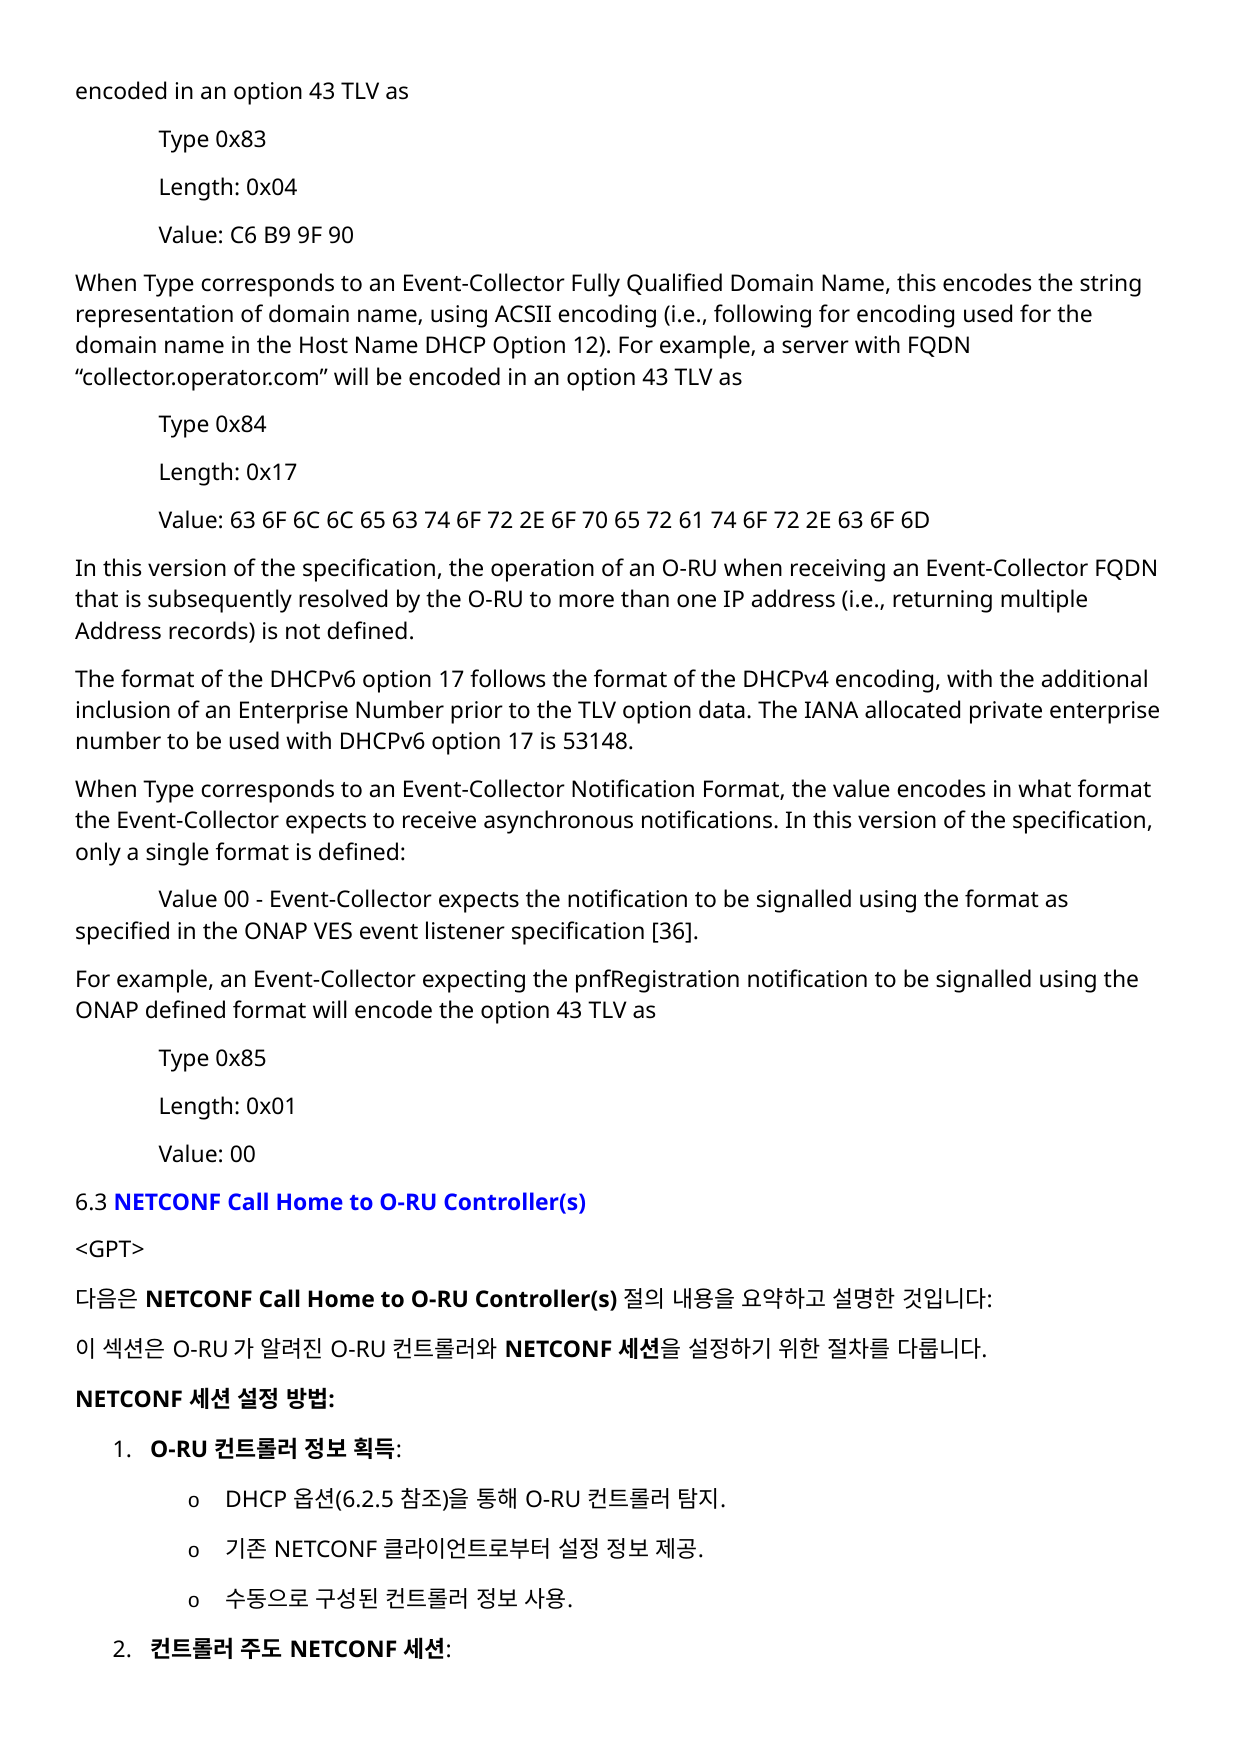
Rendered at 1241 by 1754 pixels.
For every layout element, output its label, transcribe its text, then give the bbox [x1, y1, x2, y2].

text Value: 00 [75, 1137, 1165, 1169]
text Type 0x83 [75, 123, 1165, 154]
list DHCP 옵션(6.2.5 참조)을 통해 O-RU 컨트롤러 탐지. [187, 1481, 1165, 1514]
text Value: 63 6F 6C 6C 65 63 74 6F 72 2E 6F 70 65 72 61 74 6F 72 2E 63 6F 6D [75, 504, 1165, 535]
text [75, 75, 1165, 106]
text The format of the DHCPv6 option 17 follows the format of the DHCPv4 encoding, with the additional inclusion of an Enterprise Number prior to the TLV option data. The IANA allocated private enterprise number to be used with DHCPv6 option 17 is 53148. [75, 662, 1165, 756]
text Value: C6 B9 9F 90 [75, 219, 1165, 250]
subtitle 6.3 NETCONF Call Home to O-RU Controller(s) [75, 1185, 1165, 1217]
list 수동으로 구성된 컨트롤러 정보 사용. [187, 1581, 1165, 1614]
text When Type corresponds to an Event-Collector Notification Format, the value encodes in what format the Event-Collector expects to receive asynchronous notifications. In this version of the specification, only a single format is defined: [75, 773, 1165, 867]
list O-RU 컨트롤러 정보 획득: [112, 1431, 1165, 1464]
text <GPT> [75, 1233, 1165, 1264]
text 다음은 NETCONF Call Home to O-RU Controller(s) 절의 내용을 요약하고 설명한 것입니다: [75, 1281, 1165, 1314]
list 기존 NETCONF 클라이언트로부터 설정 정보 제공. [187, 1531, 1165, 1564]
text 이 섹션은 O-RU가 알려진 O-RU 컨트롤러와 NETCONF 세션을 설정하기 위한 절차를 다룹니다. [75, 1331, 1165, 1364]
text NETCONF 세션 설정 방법: [75, 1381, 1165, 1414]
text Type 0x85 [75, 1042, 1165, 1073]
text Type 0x84 [75, 408, 1165, 439]
text Length: 0x17 [75, 456, 1165, 487]
text For example, an Event-Collector expecting the pnfRegistration notification to be signalled using the ONAP defined format will encode the option 43 TLV as [75, 962, 1165, 1025]
text When Type corresponds to an Event-Collector Fully Qualified Domain Name, this encodes the string representation of domain name, using ACSII encoding (i.e., following for encoding used for the domain name in the Host Name DHCP Option 12). For example, a server with FQDN “collector.operator.com” will be encoded in an option 43 TLV as [75, 267, 1165, 392]
list 컨트롤러 주도 NETCONF 세션: [112, 1631, 1165, 1664]
text Length: 0x01 [75, 1089, 1165, 1121]
text Value 00 - Event-Collector expects the notification to be signalled using the format as specified in the ONAP VES event listener specification [36]. [75, 883, 1165, 946]
text Length: 0x04 [75, 171, 1165, 202]
text In this version of the specification, the operation of an O-RU when receiving an Event-Collector FQDN that is subsequently resolved by the O-RU to more than one IP address (i.e., returning multiple Address records) is not defined. [75, 552, 1165, 646]
